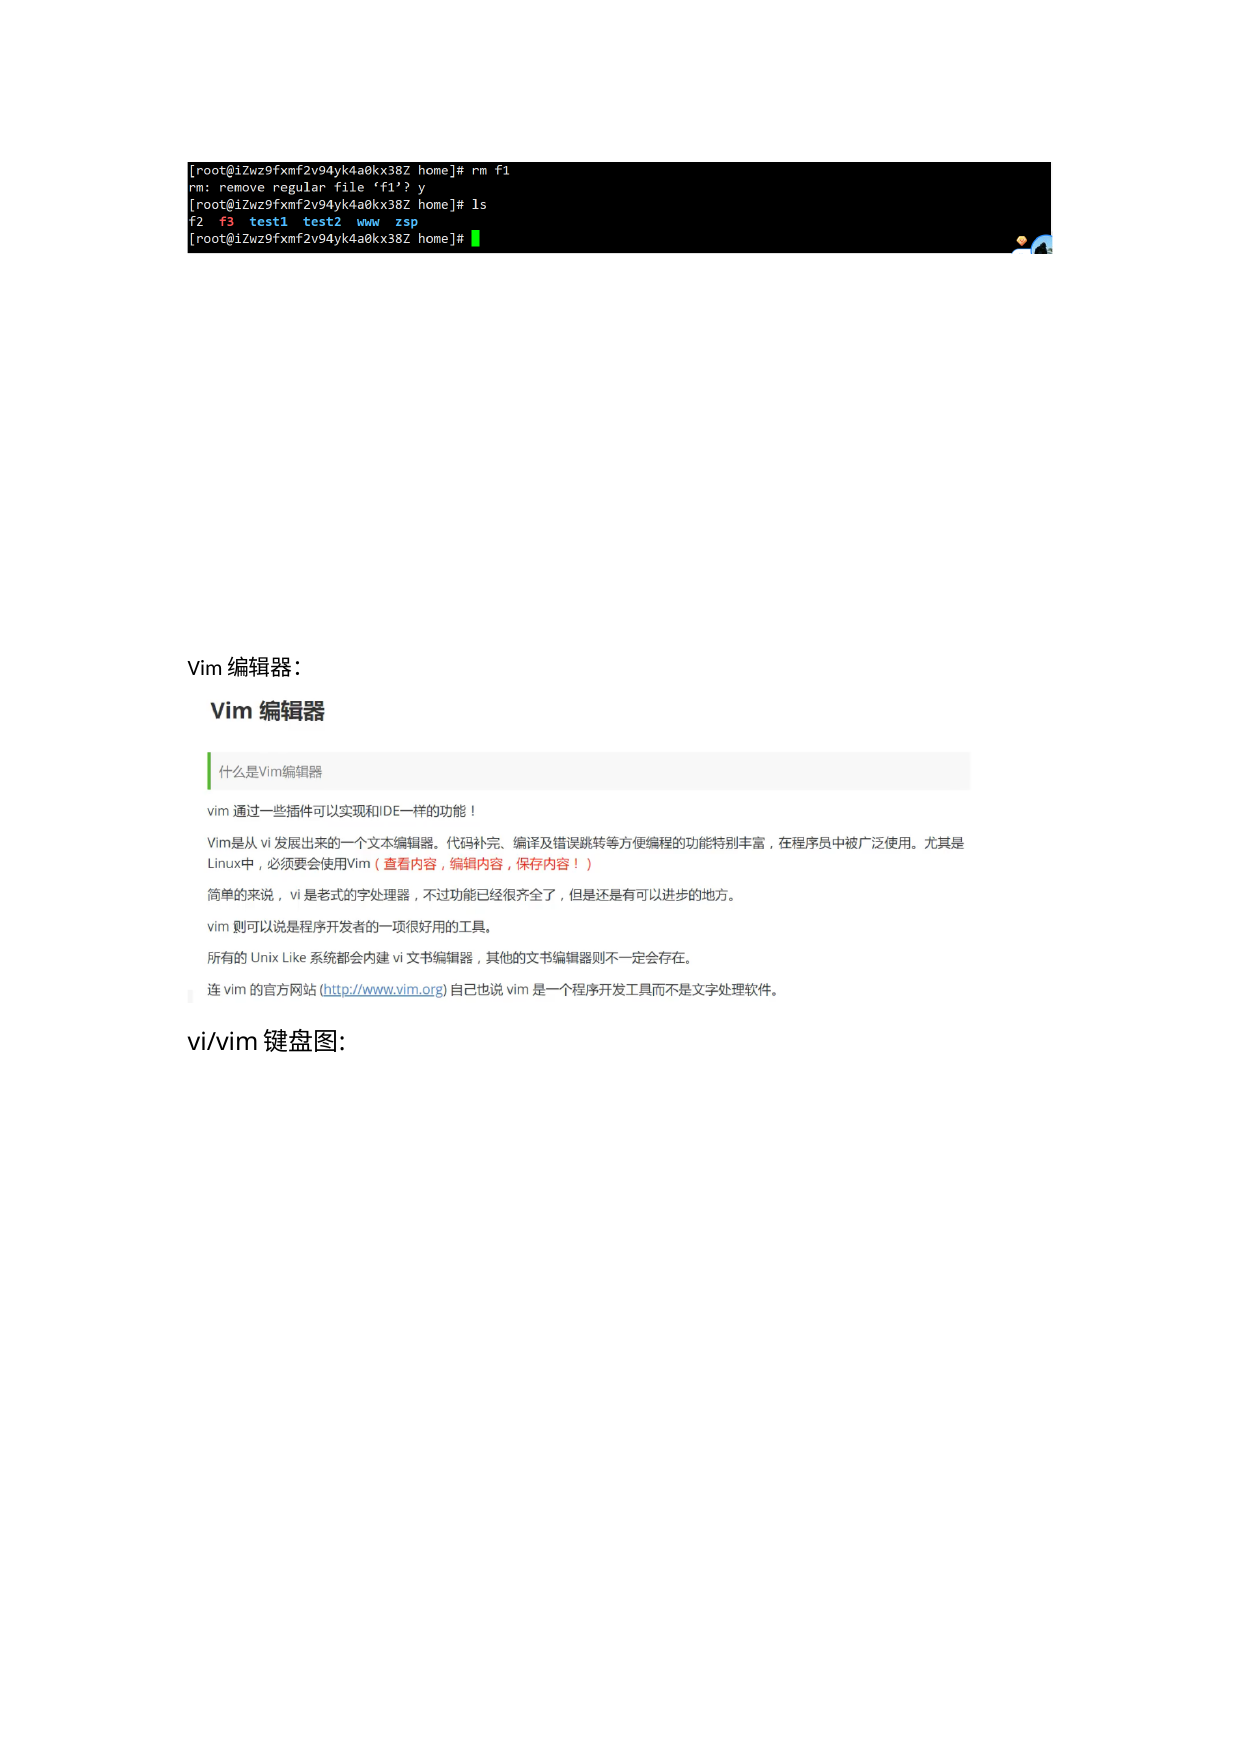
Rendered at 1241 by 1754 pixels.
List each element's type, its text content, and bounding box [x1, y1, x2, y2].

picture [187, 682, 1053, 735]
text vi/vim键盘图: [187, 1007, 1053, 1072]
text Vim编辑器： [187, 649, 1053, 682]
picture [187, 162, 1053, 254]
picture [187, 747, 1053, 1003]
